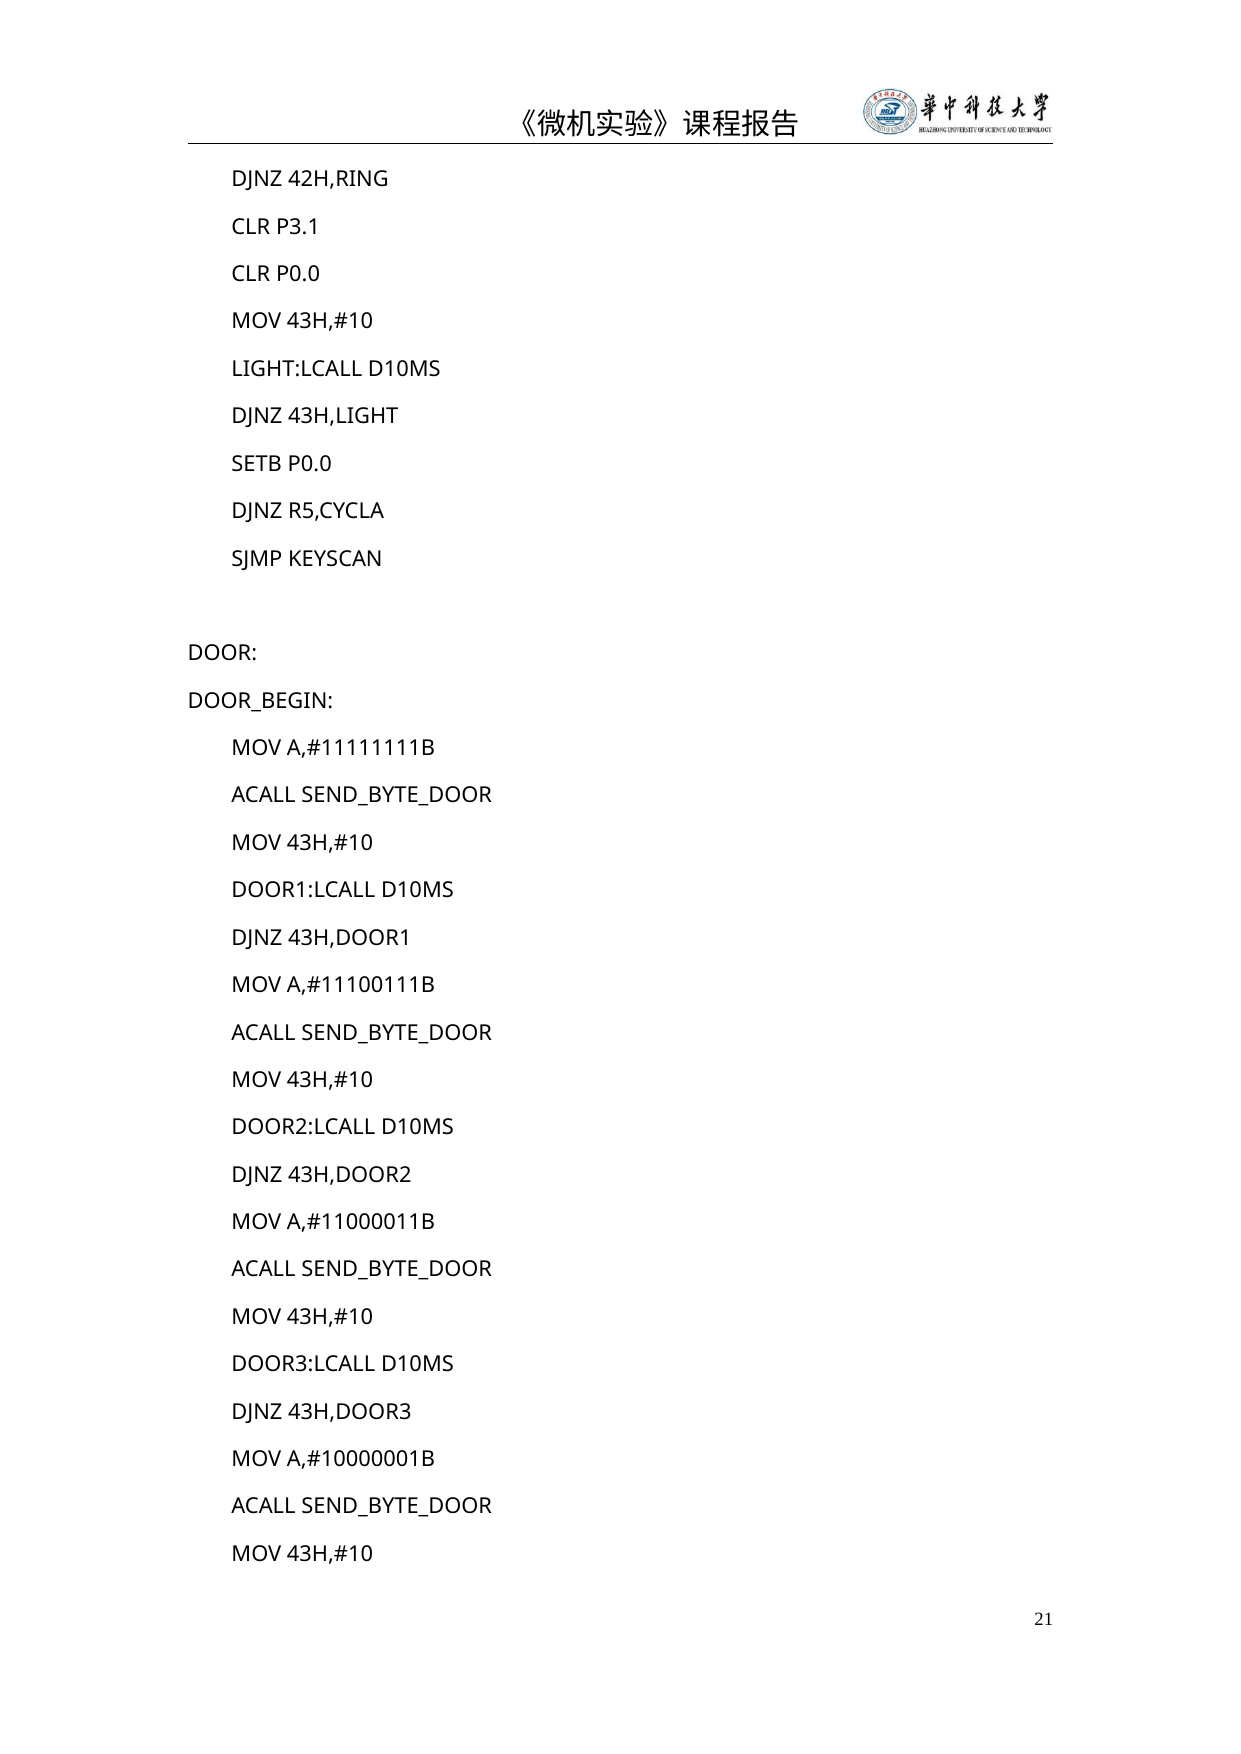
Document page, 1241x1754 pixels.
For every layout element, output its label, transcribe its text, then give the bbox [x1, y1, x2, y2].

text MOV A,#10000001B [187, 1442, 1053, 1474]
text DOOR2:LCALL D10MS [187, 1110, 1053, 1142]
text MOV A,#11111111B [187, 731, 1053, 763]
text MOV 43H,#10 [187, 1536, 1053, 1569]
text CLR P3.1 [187, 209, 1053, 242]
text DJNZ R5,CYCLA [187, 494, 1053, 526]
text DJNZ 43H,DOOR2 [187, 1157, 1053, 1190]
text DJNZ 42H,RING [187, 162, 1053, 194]
text LIGHT:LCALL D10MS [187, 352, 1053, 384]
text DJNZ 43H,DOOR1 [187, 920, 1053, 953]
text SETB P0.0 [187, 446, 1053, 479]
text MOV 43H,#10 [187, 826, 1053, 858]
text MOV 43H,#10 [187, 1299, 1053, 1332]
text CLR P0.0 [187, 257, 1053, 289]
text MOV 43H,#10 [187, 304, 1053, 337]
text DJNZ 43H,LIGHT [187, 399, 1053, 431]
text DOOR: [187, 636, 1053, 668]
text SJMP KEYSCAN [187, 541, 1053, 574]
text ACALL SEND_BYTE_DOOR [187, 778, 1053, 811]
text ACALL SEND_BYTE_DOOR [187, 1489, 1053, 1522]
text DOOR3:LCALL D10MS [187, 1347, 1053, 1379]
text MOV A,#11100111B [187, 968, 1053, 1000]
text DOOR1:LCALL D10MS [187, 873, 1053, 905]
picture [862, 88, 1053, 135]
text ACALL SEND_BYTE_DOOR [187, 1252, 1053, 1284]
text MOV A,#11000011B [187, 1205, 1053, 1237]
text ACALL SEND_BYTE_DOOR [187, 1015, 1053, 1048]
text MOV 43H,#10 [187, 1062, 1053, 1095]
text DOOR_BEGIN: [187, 683, 1053, 716]
text DJNZ 43H,DOOR3 [187, 1394, 1053, 1427]
